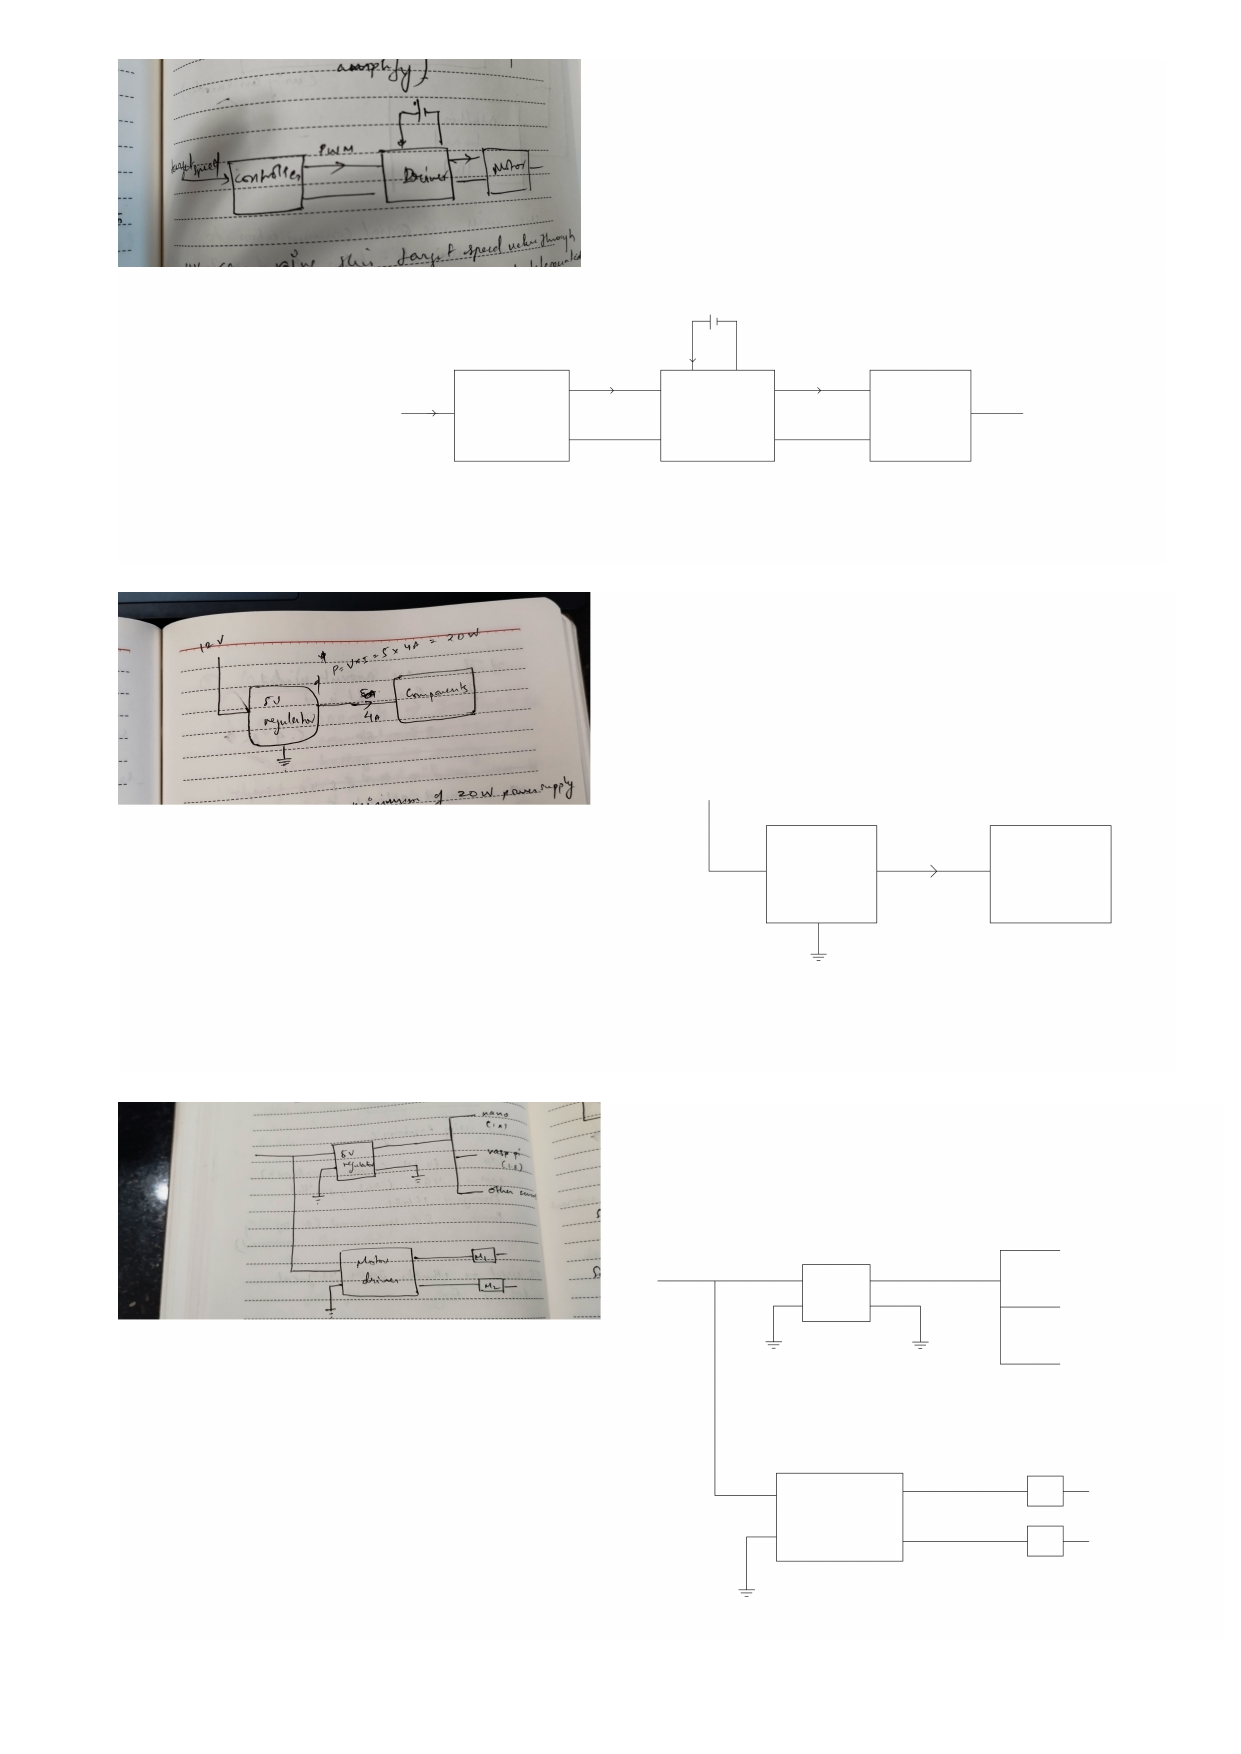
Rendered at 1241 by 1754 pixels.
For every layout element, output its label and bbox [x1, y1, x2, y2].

picture [118, 1102, 1225, 1643]
picture [118, 592, 1177, 1073]
picture [118, 59, 1167, 564]
